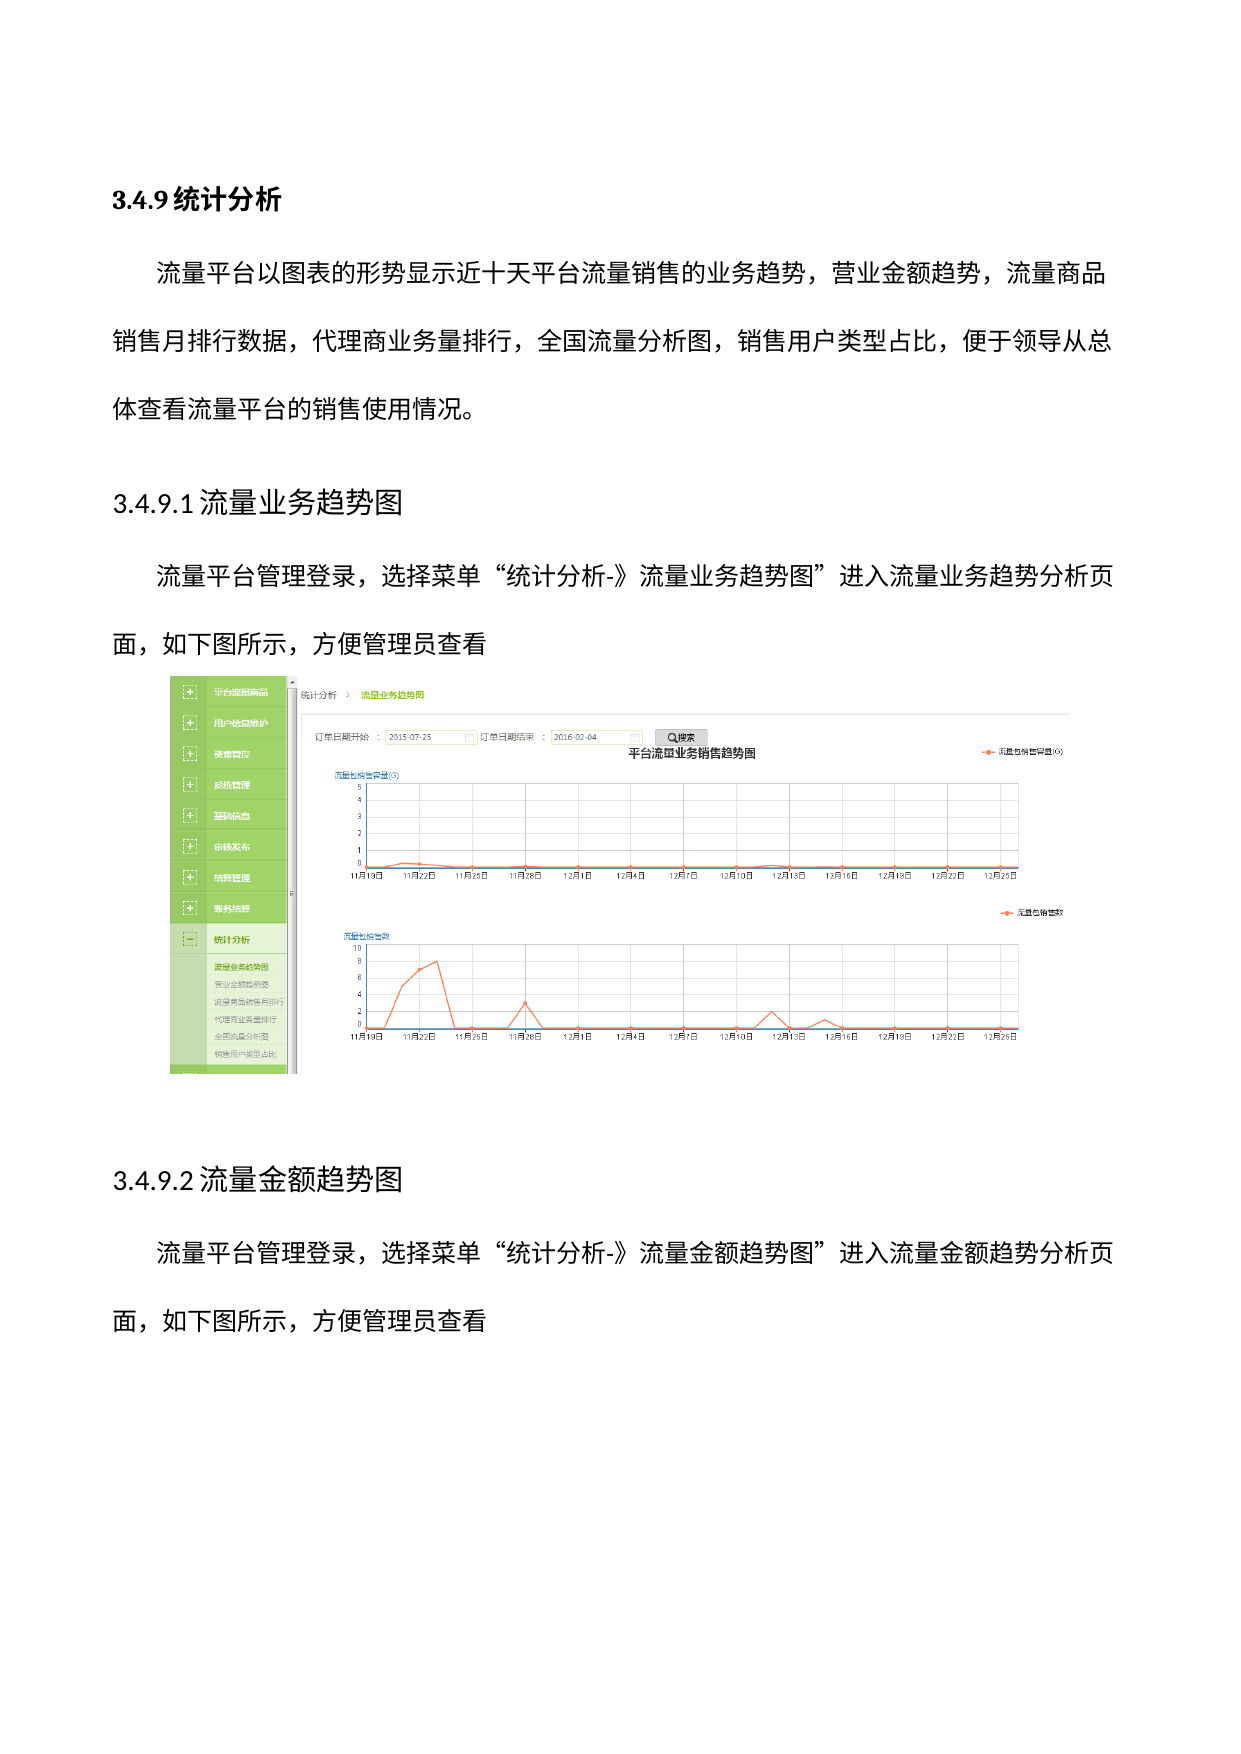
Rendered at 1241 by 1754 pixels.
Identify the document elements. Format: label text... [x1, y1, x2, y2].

text 流量平台以图表的形势显示近十天平台流量销售的业务趋势，营业金额趋势，流量商品销售月排行数据，代理商业务量排行，全国流量分析图，销售用户类型占比，便于领导从总体查看流量平台的销售使用情况。 [112, 238, 1128, 442]
text 流量平台管理登录，选择菜单“统计分析-》流量业务趋势图”进入流量业务趋势分析页面，如下图所示，方便管理员查看 [112, 541, 1128, 677]
subtitle 3.4.9.2流量金额趋势图 [112, 1143, 1128, 1211]
picture [170, 676, 1071, 1074]
text 流量平台管理登录，选择菜单“统计分析-》流量金额趋势图”进入流量金额趋势分析页面，如下图所示，方便管理员查看 [112, 1217, 1128, 1353]
subtitle 3.4.9.1流量业务趋势图 [112, 467, 1128, 535]
subtitle 3.4.9统计分析 [112, 164, 1128, 232]
